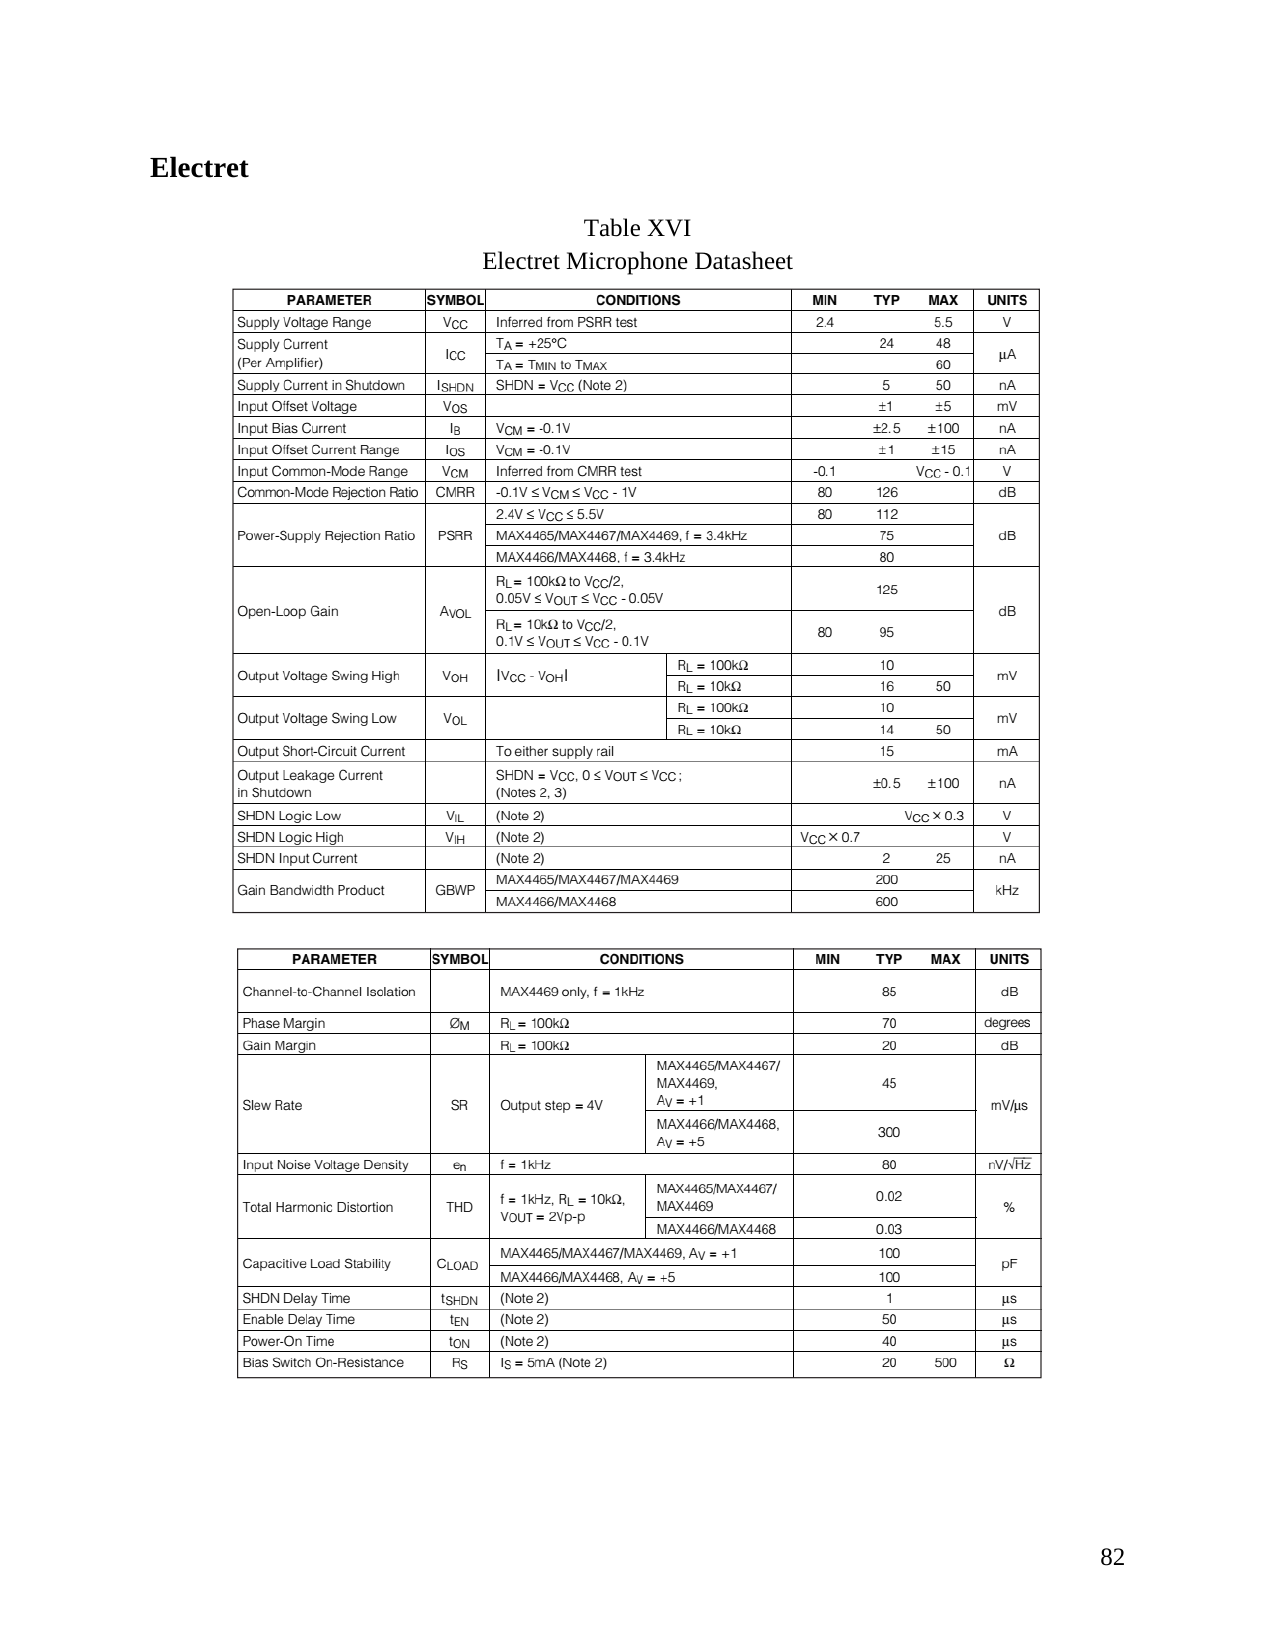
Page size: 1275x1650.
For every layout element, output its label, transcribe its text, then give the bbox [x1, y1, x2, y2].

subtitle Electret [150, 150, 1125, 183]
text Table XVI [150, 213, 1125, 242]
picture [227, 278, 1054, 932]
picture [230, 944, 1045, 1383]
text Electret Microphone Datasheet [150, 246, 1125, 274]
